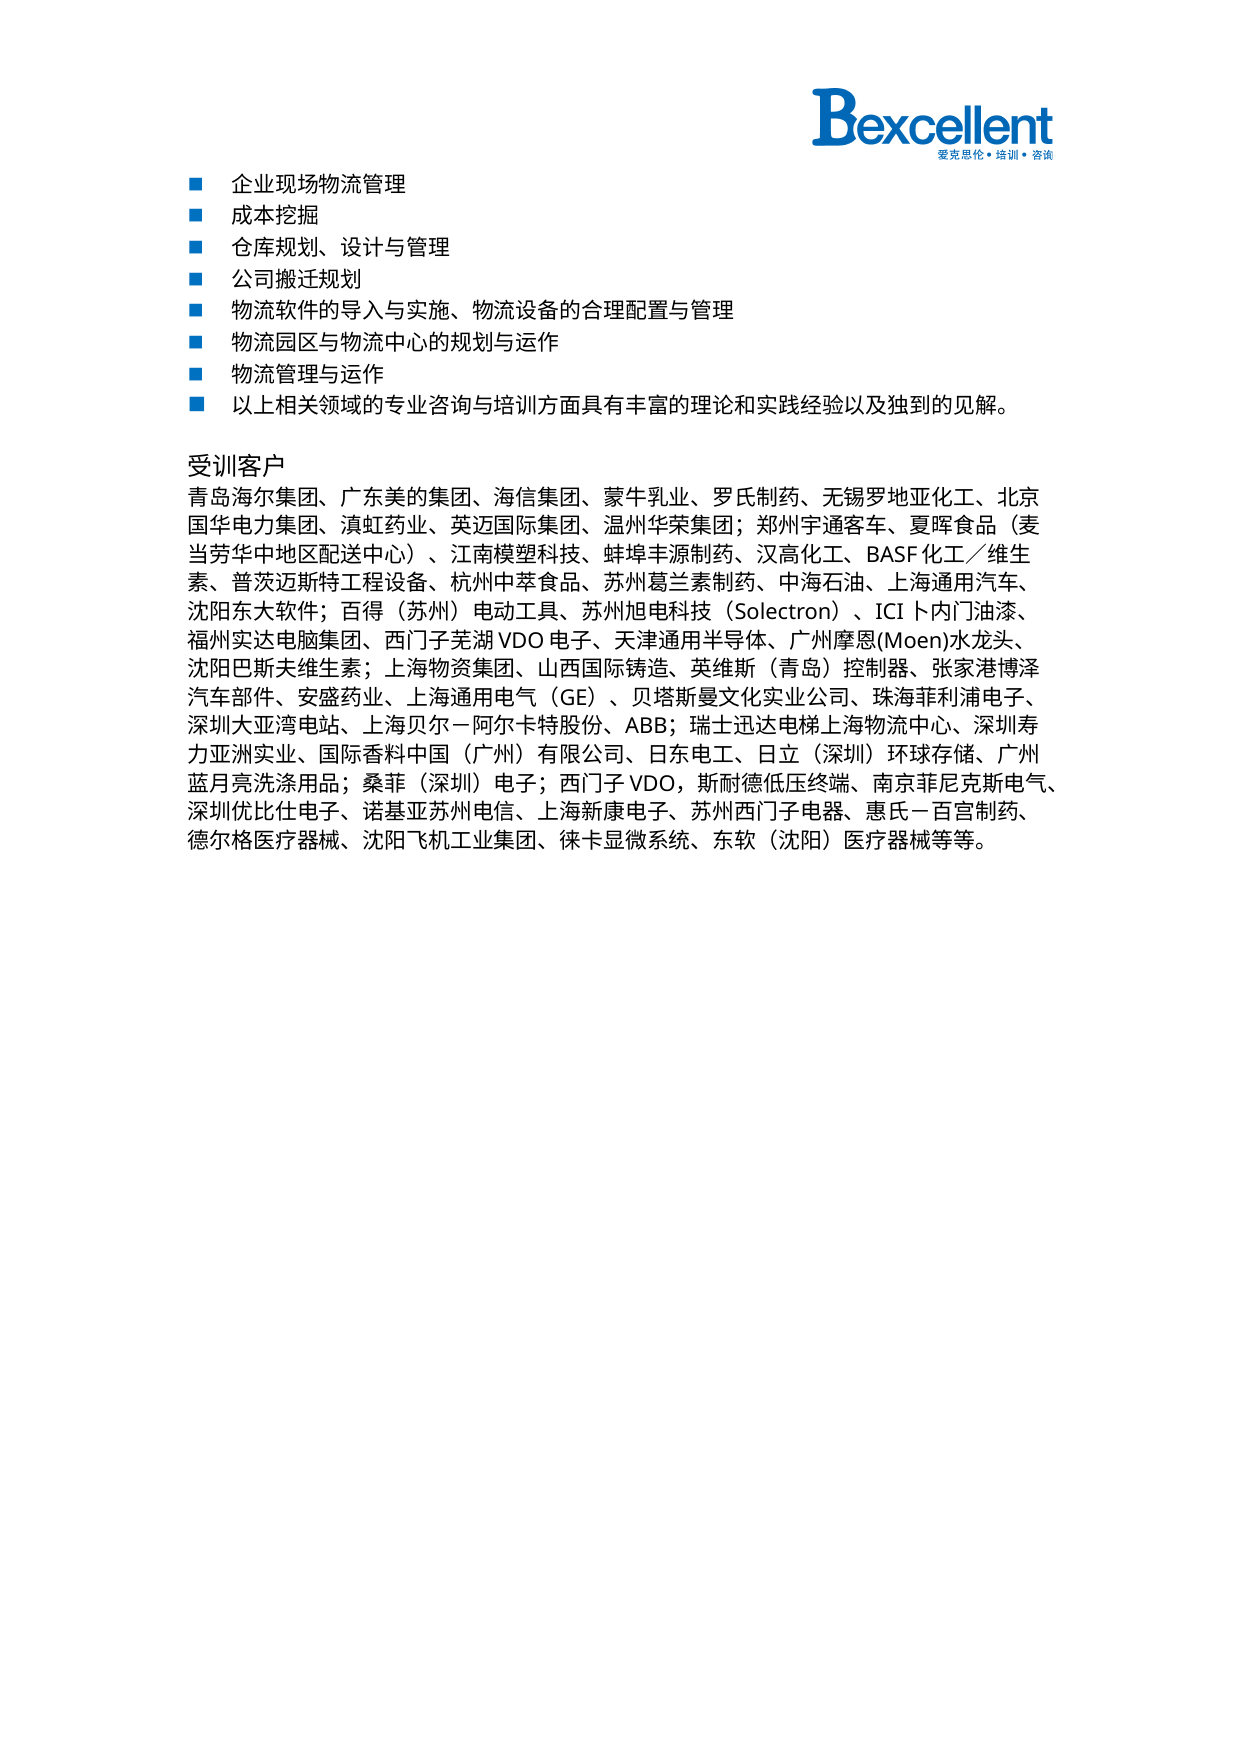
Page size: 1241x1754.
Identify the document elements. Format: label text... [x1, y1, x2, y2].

list 公司搬迁规划 [187, 262, 1053, 293]
list 仓库规划、设计与管理 [187, 230, 1053, 262]
list 物流管理与运作 [187, 357, 1053, 388]
list 企业现场物流管理 [187, 167, 1053, 198]
list 以上相关领域的专业咨询与培训方面具有丰富的理论和实践经验以及独到的见解。 [187, 388, 1053, 447]
list 成本挖掘 [187, 198, 1053, 230]
text 青岛海尔集团、广东美的集团、海信集团、蒙牛乳业、罗氏制药、无锡罗地亚化工、北京国华电力集团、滇虹药业、英迈国际集团、温州华荣集团；郑州宇通客车、夏晖食品（麦当劳华中地区配送中心）、江南模塑科技、蚌埠丰源制药、汉高化工、BASF化工／维生素、普茨迈斯特工程设备、杭州中萃食品、苏州葛兰素制药、中海石油、上海通用汽车、沈阳东大软件；百得（苏州）电动工具、苏州旭电科技（Solectron）、ICI卜内门油漆、福州实达电脑集团、西门子芜湖VDO电子、天津通用半导体、广州摩恩(Moen)水龙头、沈阳巴斯夫维生素；上海物资集团、山西国际铸造、英维斯（青岛）控制器、张家港博泽汽车部件、安盛药业、上海通用电气（GE）、贝塔斯曼文化实业公司、珠海菲利浦电子、深圳大亚湾电站、上海贝尔－阿尔卡特股份、ABB；瑞士迅达电梯上海物流中心、深圳寿力亚洲实业、国际香料中国（广州）有限公司、日东电工、日立（深圳）环球存储、广州蓝月亮洗涤用品；桑菲（深圳）电子；西门子VDO，斯耐德低压终端、南京菲尼克斯电气、深圳优比仕电子、诺基亚苏州电信、上海新康电子、苏州西门子电器、惠氏－百宫制药、德尔格医疗器械、沈阳飞机工业集团、徕卡显微系统、东软（沈阳）医疗器械等等。 [187, 483, 1053, 854]
list 物流园区与物流中心的规划与运作 [187, 325, 1053, 357]
text 受训客户 [187, 447, 1053, 483]
list 物流软件的导入与实施、物流设备的合理配置与管理 [187, 293, 1053, 325]
picture [812, 88, 1053, 160]
